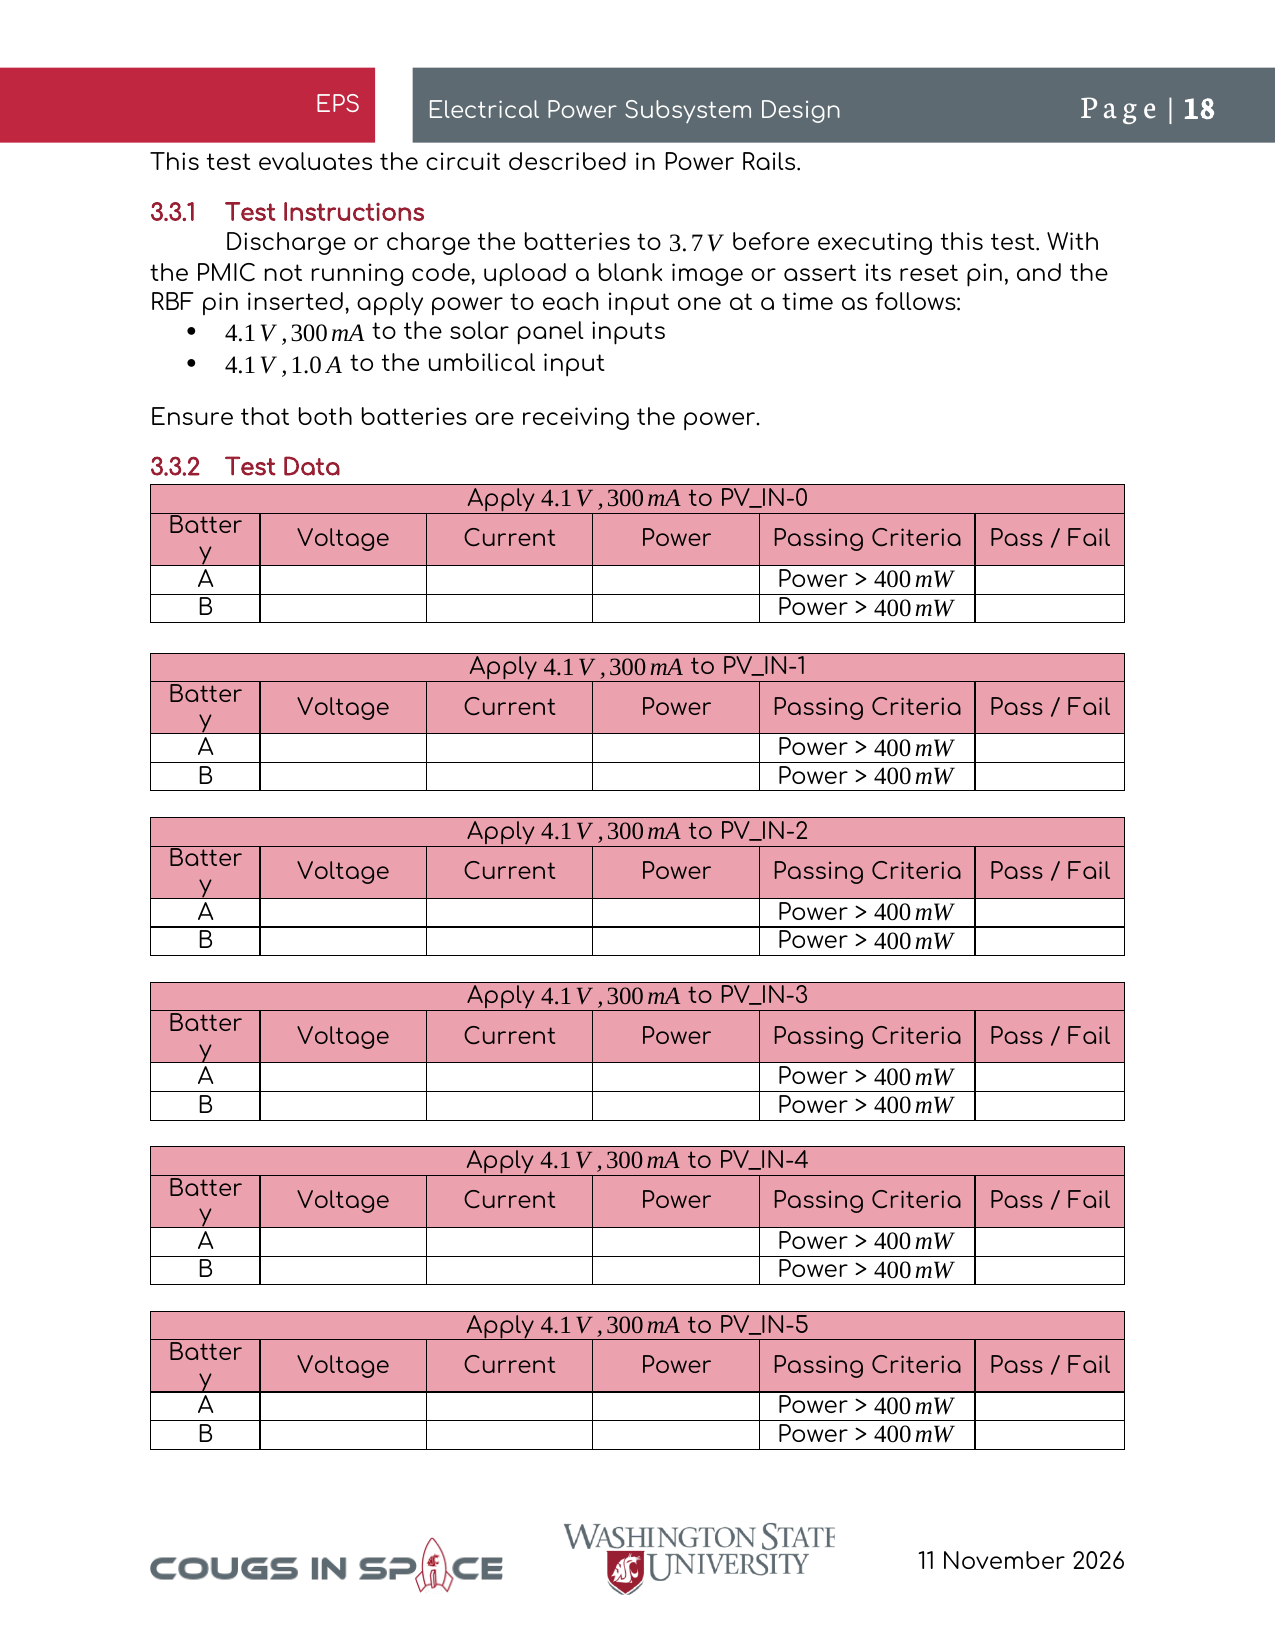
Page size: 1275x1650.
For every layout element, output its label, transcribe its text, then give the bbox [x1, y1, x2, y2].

table_cell Current [427, 1340, 592, 1391]
table_cell [261, 595, 426, 622]
table_cell [976, 1228, 1124, 1256]
picture [150, 1537, 503, 1594]
table_cell [261, 763, 426, 790]
table_header Apply to PV_IN-5 [151, 1312, 1124, 1339]
table_cell [261, 1228, 426, 1256]
table_cell B [151, 595, 259, 622]
table_cell Battery [151, 1340, 259, 1391]
table_cell [427, 1063, 592, 1091]
table_cell Power [593, 514, 759, 565]
table_cell Power > [760, 734, 974, 762]
table_cell Current [427, 514, 592, 565]
table_cell [593, 595, 759, 622]
table_cell [427, 1421, 592, 1449]
text This test evaluates the circuit described in Power Rails. [150, 150, 1125, 176]
table_cell Power > [760, 1228, 974, 1256]
table_cell Power > [760, 1092, 974, 1119]
table_cell [427, 1228, 592, 1256]
table_cell Pass / Fail [976, 514, 1124, 565]
table_cell Power > [760, 1063, 974, 1091]
table_cell [427, 734, 592, 762]
table_cell Passing Criteria [760, 1011, 974, 1062]
table_cell [427, 595, 592, 622]
table_cell Power > [760, 1421, 974, 1449]
table_cell Current [427, 1011, 592, 1062]
table_cell A [151, 734, 259, 762]
table_cell [427, 1092, 592, 1119]
table_cell Voltage [261, 1176, 426, 1227]
table_cell Pass / Fail [976, 682, 1124, 733]
list to the umbilical input [187, 352, 1125, 380]
table_cell [976, 595, 1124, 622]
table_cell Power [593, 1011, 759, 1062]
table_cell [593, 1421, 759, 1449]
table_cell Voltage [261, 682, 426, 733]
table_cell [976, 1421, 1124, 1449]
subtitle Test Data [150, 455, 1125, 480]
text Ensure that both batteries are receiving the power. [150, 405, 1125, 430]
table_cell [976, 928, 1124, 955]
table_cell [593, 566, 759, 593]
table_cell Power [593, 682, 759, 733]
table_cell B [151, 763, 259, 790]
table_cell [593, 734, 759, 762]
table_header Apply to PV_IN-1 [151, 654, 1124, 681]
table_cell Current [427, 847, 592, 898]
table_cell A [151, 566, 259, 593]
table_header Apply to PV_IN-0 [151, 485, 1124, 513]
table_cell [593, 763, 759, 790]
table_cell Current [427, 1176, 592, 1227]
table_cell [593, 1063, 759, 1091]
table_header Apply to PV_IN-4 [151, 1147, 1124, 1175]
table_cell B [151, 1257, 259, 1284]
table_cell [261, 1393, 426, 1420]
table_cell [976, 1063, 1124, 1091]
table_cell [976, 734, 1124, 762]
table_cell [261, 566, 426, 593]
table_cell [976, 1092, 1124, 1119]
table_cell [976, 1393, 1124, 1420]
table_cell B [151, 1421, 259, 1449]
table_cell [261, 1092, 426, 1119]
table_cell Passing Criteria [760, 1340, 974, 1391]
table_cell Battery [151, 847, 259, 898]
table_cell [593, 1257, 759, 1284]
table_cell Pass / Fail [976, 1340, 1124, 1391]
table_cell Pass / Fail [976, 847, 1124, 898]
list to the solar panel inputs [187, 319, 1125, 348]
table_cell Voltage [261, 1340, 426, 1391]
table_cell [261, 899, 426, 926]
table_cell Passing Criteria [760, 682, 974, 733]
table_cell Power > [760, 1257, 974, 1284]
table_cell Power > [760, 899, 974, 926]
table_cell Power > [760, 763, 974, 790]
table_cell Power [593, 1340, 759, 1391]
table_cell Voltage [261, 847, 426, 898]
table_cell Passing Criteria [760, 514, 974, 565]
table_cell B [151, 1092, 259, 1119]
table_cell [593, 1092, 759, 1119]
table_cell A [151, 899, 259, 926]
subtitle Test Instructions [150, 200, 1125, 226]
text Discharge or charge the batteries to before executing this test. With the PMIC not running code, upload a blank image or assert its reset pin, and the RBF pin inserted, apply power to each input one at a time as follows: [150, 229, 1125, 316]
table_cell [427, 1257, 592, 1284]
table_cell [261, 1421, 426, 1449]
table_cell [427, 928, 592, 955]
table_cell [261, 928, 426, 955]
table_cell A [151, 1393, 259, 1420]
table_cell Battery [151, 1176, 259, 1227]
table_header Apply to PV_IN-3 [151, 983, 1124, 1010]
table_cell Power [593, 847, 759, 898]
table_cell Pass / Fail [976, 1011, 1124, 1062]
table_cell Voltage [261, 514, 426, 565]
table_cell Voltage [261, 1011, 426, 1062]
table_cell Power > [760, 566, 974, 593]
table_cell B [151, 928, 259, 955]
table_cell Passing Criteria [760, 847, 974, 898]
table_cell [427, 1393, 592, 1420]
table_cell [261, 1063, 426, 1091]
table_cell [976, 899, 1124, 926]
table_header Apply to PV_IN-2 [151, 818, 1124, 846]
table_cell [261, 734, 426, 762]
table_cell [976, 566, 1124, 593]
table_cell [427, 899, 592, 926]
table_cell [593, 928, 759, 955]
table_cell Power > [760, 595, 974, 622]
table_cell Power > [760, 928, 974, 955]
table_cell Current [427, 682, 592, 733]
table_cell Passing Criteria [760, 1176, 974, 1227]
table_cell Power [593, 1176, 759, 1227]
table_cell [976, 763, 1124, 790]
table_cell Battery [151, 514, 259, 565]
table_cell Power > [760, 1393, 974, 1420]
table_cell [427, 763, 592, 790]
table_cell Battery [151, 1011, 259, 1062]
table_cell [593, 1393, 759, 1420]
table_cell [976, 1257, 1124, 1284]
table_cell Pass / Fail [976, 1176, 1124, 1227]
table_cell [261, 1257, 426, 1284]
table_cell [427, 566, 592, 593]
table_cell A [151, 1063, 259, 1091]
picture [562, 1522, 835, 1594]
table_cell A [151, 1228, 259, 1256]
table_cell [593, 899, 759, 926]
table_cell [593, 1228, 759, 1256]
table_cell Battery [151, 682, 259, 733]
